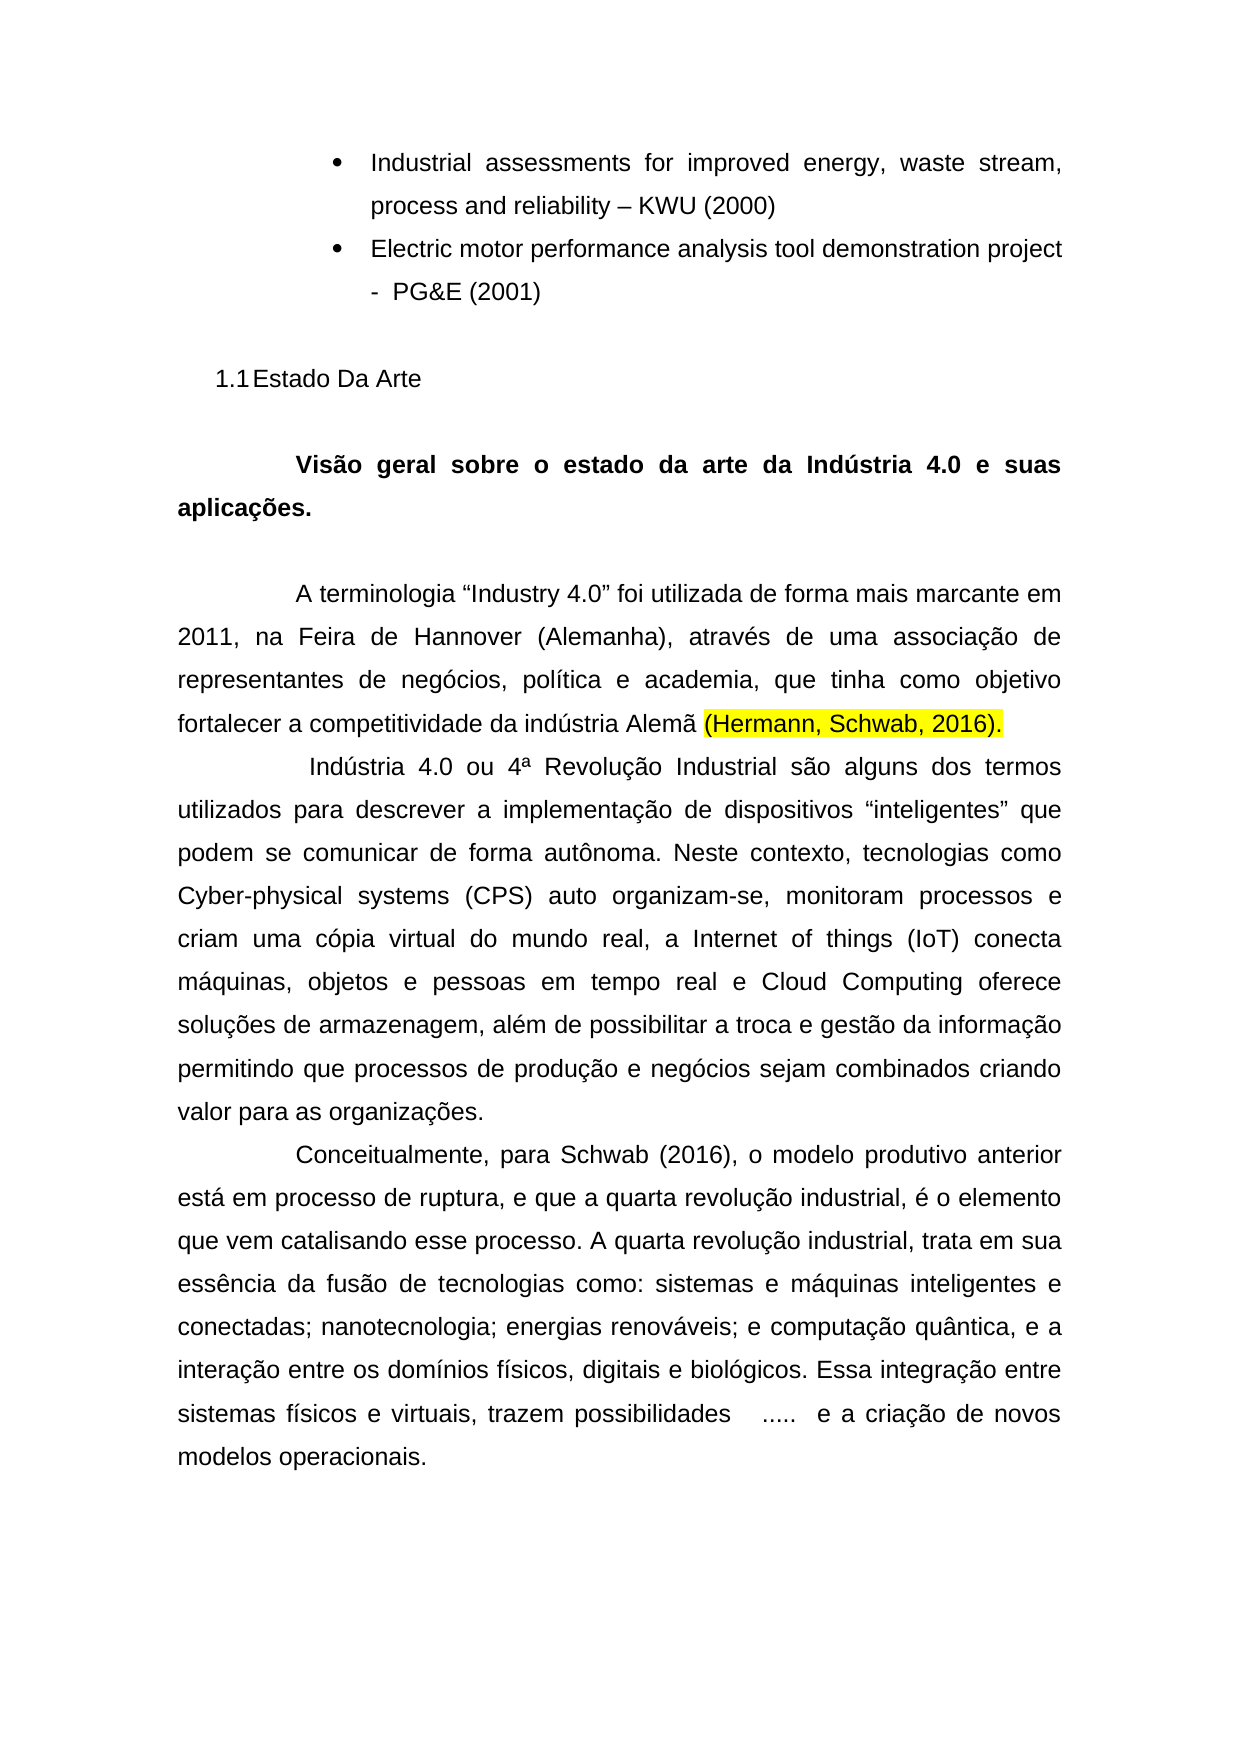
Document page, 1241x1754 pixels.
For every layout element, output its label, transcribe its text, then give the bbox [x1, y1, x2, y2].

list Estado Da Arte [215, 363, 1063, 392]
list Electric motor performance analysis tool demonstration project - PG&E (2001) [333, 234, 1063, 306]
text Indústria 4.0 ou 4ª Revolução Industrial são alguns dos termos utilizados para descrever a implementação de dispositivos “inteligentes” que podem se comunicar de forma autônoma. Neste contexto, tecnologias como Cyber-physical systems (CPS) auto organizam-se, monitoram processos e criam uma cópia virtual do mundo real, a Internet of things (IoT) conecta máquinas, objetos e pessoas em tempo real e Cloud Computing oferece soluções de armazenagem, além de possibilitar a troca e gestão da informação permitindo que processos de produção e negócios sejam combinados criando valor para as organizações. [177, 752, 1063, 1125]
text Visão geral sobre o estado da arte da Indústria 4.0 e suas aplicações. [177, 450, 1063, 522]
text Conceitualmente, para Schwab (2016), o modelo produtivo anterior está em processo de ruptura, e que a quarta revolução industrial, é o elemento que vem catalisando esse processo. A quarta revolução industrial, trata em sua essência da fusão de tecnologias como: sistemas e máquinas inteligentes e conectadas; nanotecnologia; energias renováveis; e computação quântica, e a interação entre os domínios físicos, digitais e biológicos. Essa integração entre sistemas físicos e virtuais, trazem possibilidades ..... e a criação de novos modelos operacionais. [177, 1140, 1063, 1470]
list Industrial assessments for improved energy, waste stream, process and reliability – KWU (2000) [333, 148, 1063, 220]
text A terminologia “Industry 4.0” foi utilizada de forma mais marcante em 2011, na Feira de Hannover (Alemanha), através de uma associação de representantes de negócios, política e academia, que tinha como objetivo fortalecer a competitividade da indústria Alemã (Hermann, Schwab, 2016). [177, 579, 1063, 737]
